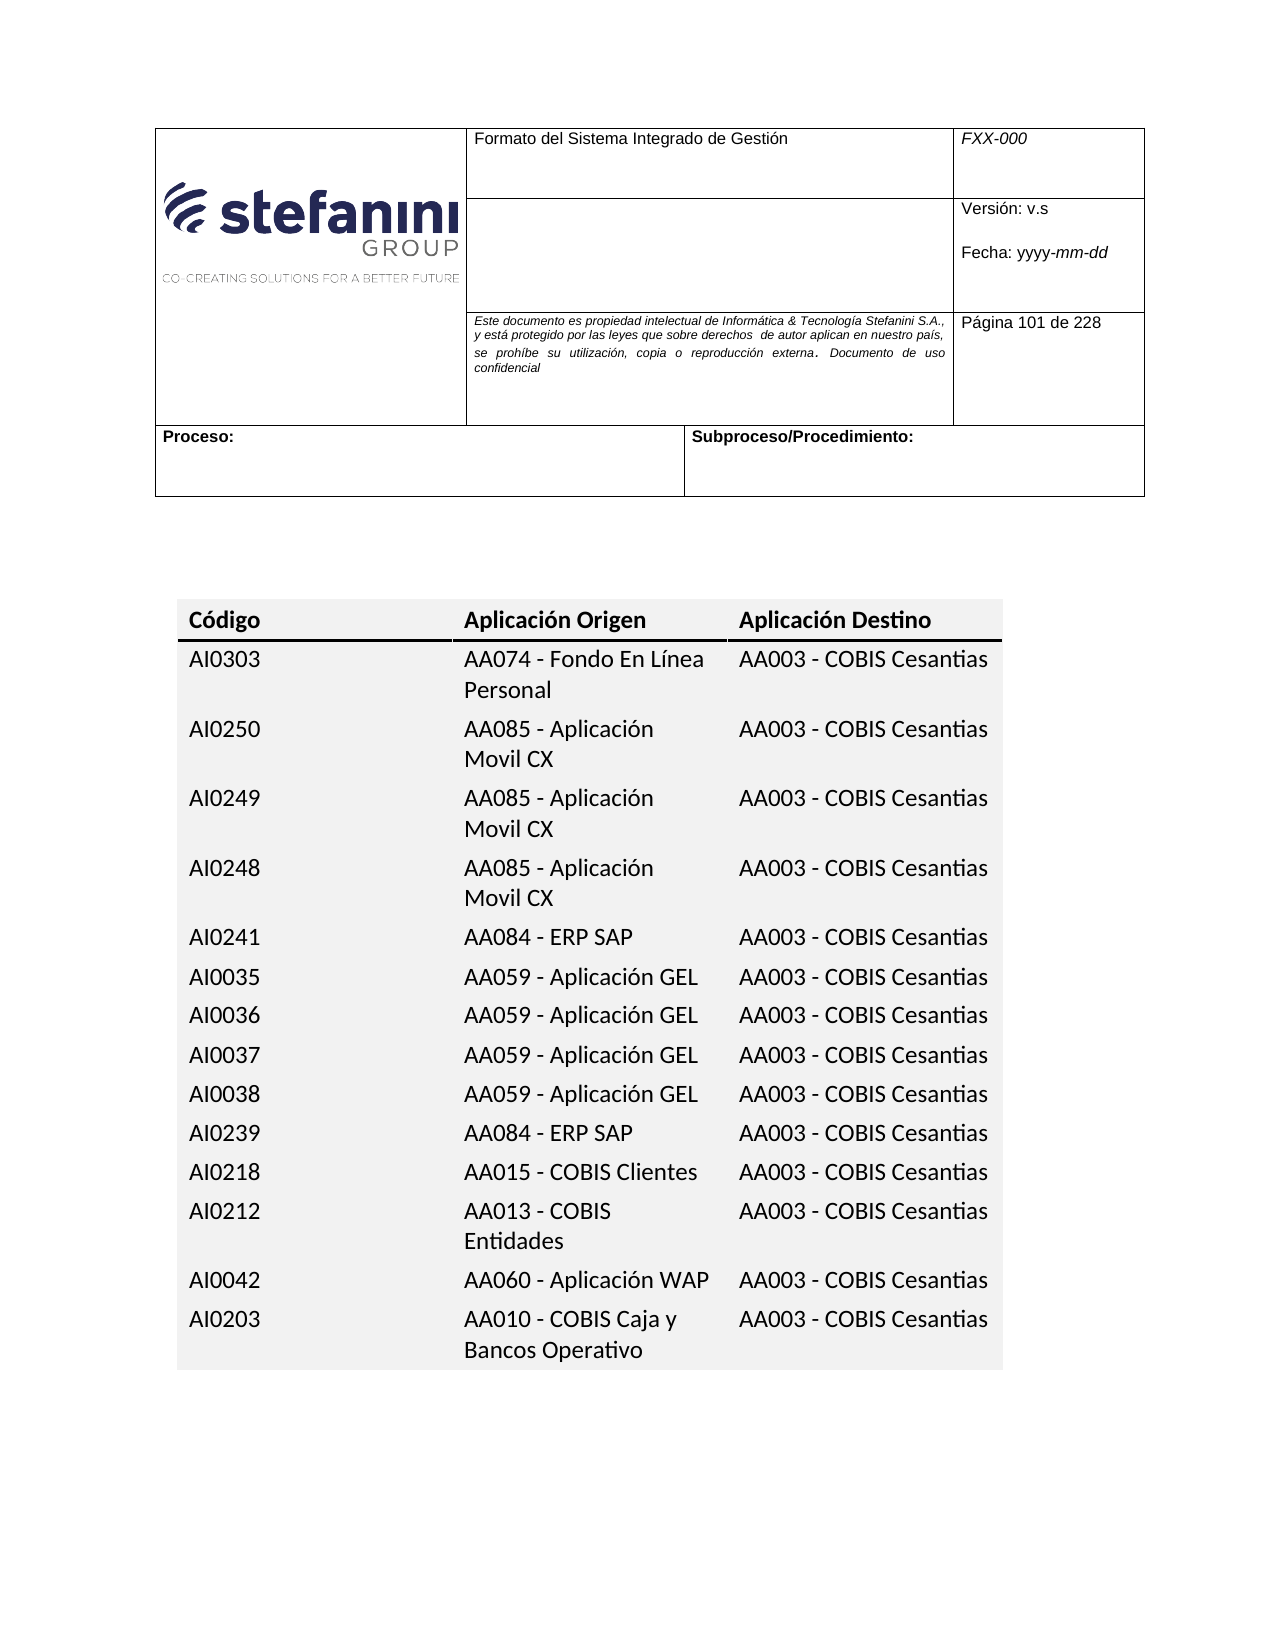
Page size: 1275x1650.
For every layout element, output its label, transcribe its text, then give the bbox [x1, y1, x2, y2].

table_cell AA003 - COBIS Cesantias [728, 1113, 1002, 1151]
table_cell AI0218 [178, 1152, 452, 1190]
table_cell AI0241 [178, 918, 452, 956]
table_cell AA059 - Aplicación GEL [453, 1074, 727, 1112]
table_header Aplicación Destino [728, 600, 1002, 638]
table_cell AA010 - COBIS Caja y Bancos Operativo [453, 1300, 727, 1368]
table_cell AA003 - COBIS Cesantias [728, 1035, 1002, 1073]
table_cell AA015 - COBIS Clientes [453, 1152, 727, 1190]
table_cell AI0249 [178, 779, 452, 847]
table_cell AI0037 [178, 1035, 452, 1073]
picture [162, 182, 460, 286]
table_cell AA084 - ERP SAP [453, 1113, 727, 1151]
table_cell AA085 - Aplicación Movil CX [453, 779, 727, 847]
table_cell AA003 - COBIS Cesantias [728, 1191, 1002, 1260]
table_cell AI0038 [178, 1074, 452, 1112]
table_cell AA003 - COBIS Cesantias [728, 779, 1002, 847]
table_cell AA085 - Aplicación Movil CX [453, 709, 727, 778]
table_cell AA074 - Fondo En Línea Personal [453, 642, 727, 708]
table_cell AA003 - COBIS Cesantias [728, 996, 1002, 1034]
table_cell AA003 - COBIS Cesantias [728, 1261, 1002, 1299]
table_cell AA003 - COBIS Cesantias [728, 848, 1002, 917]
table_cell AI0036 [178, 996, 452, 1034]
table_cell AA060 - Aplicación WAP [453, 1261, 727, 1299]
table_cell AI0303 [178, 642, 452, 708]
table_cell AI0042 [178, 1261, 452, 1299]
table_cell AA003 - COBIS Cesantias [728, 1152, 1002, 1190]
table_cell AA003 - COBIS Cesantias [728, 918, 1002, 956]
table_cell AA059 - Aplicación GEL [453, 957, 727, 995]
table_cell AA059 - Aplicación GEL [453, 1035, 727, 1073]
table_cell AA013 - COBIS Entidades [453, 1191, 727, 1260]
table_cell AA003 - COBIS Cesantias [728, 642, 1002, 708]
table_cell AA003 - COBIS Cesantias [728, 709, 1002, 778]
table_cell AI0203 [178, 1300, 452, 1368]
table_cell AA085 - Aplicación Movil CX [453, 848, 727, 917]
table_cell AA003 - COBIS Cesantias [728, 1074, 1002, 1112]
table_cell AI0035 [178, 957, 452, 995]
table_cell AI0239 [178, 1113, 452, 1151]
table_cell AA059 - Aplicación GEL [453, 996, 727, 1034]
table_cell AI0248 [178, 848, 452, 917]
table_cell AI0250 [178, 709, 452, 778]
table_header Código [178, 600, 452, 638]
table_cell AA003 - COBIS Cesantias [728, 957, 1002, 995]
table_header Aplicación Origen [453, 600, 727, 638]
table_cell AA084 - ERP SAP [453, 918, 727, 956]
table_cell AA003 - COBIS Cesantias [728, 1300, 1002, 1368]
table_cell AI0212 [178, 1191, 452, 1260]
